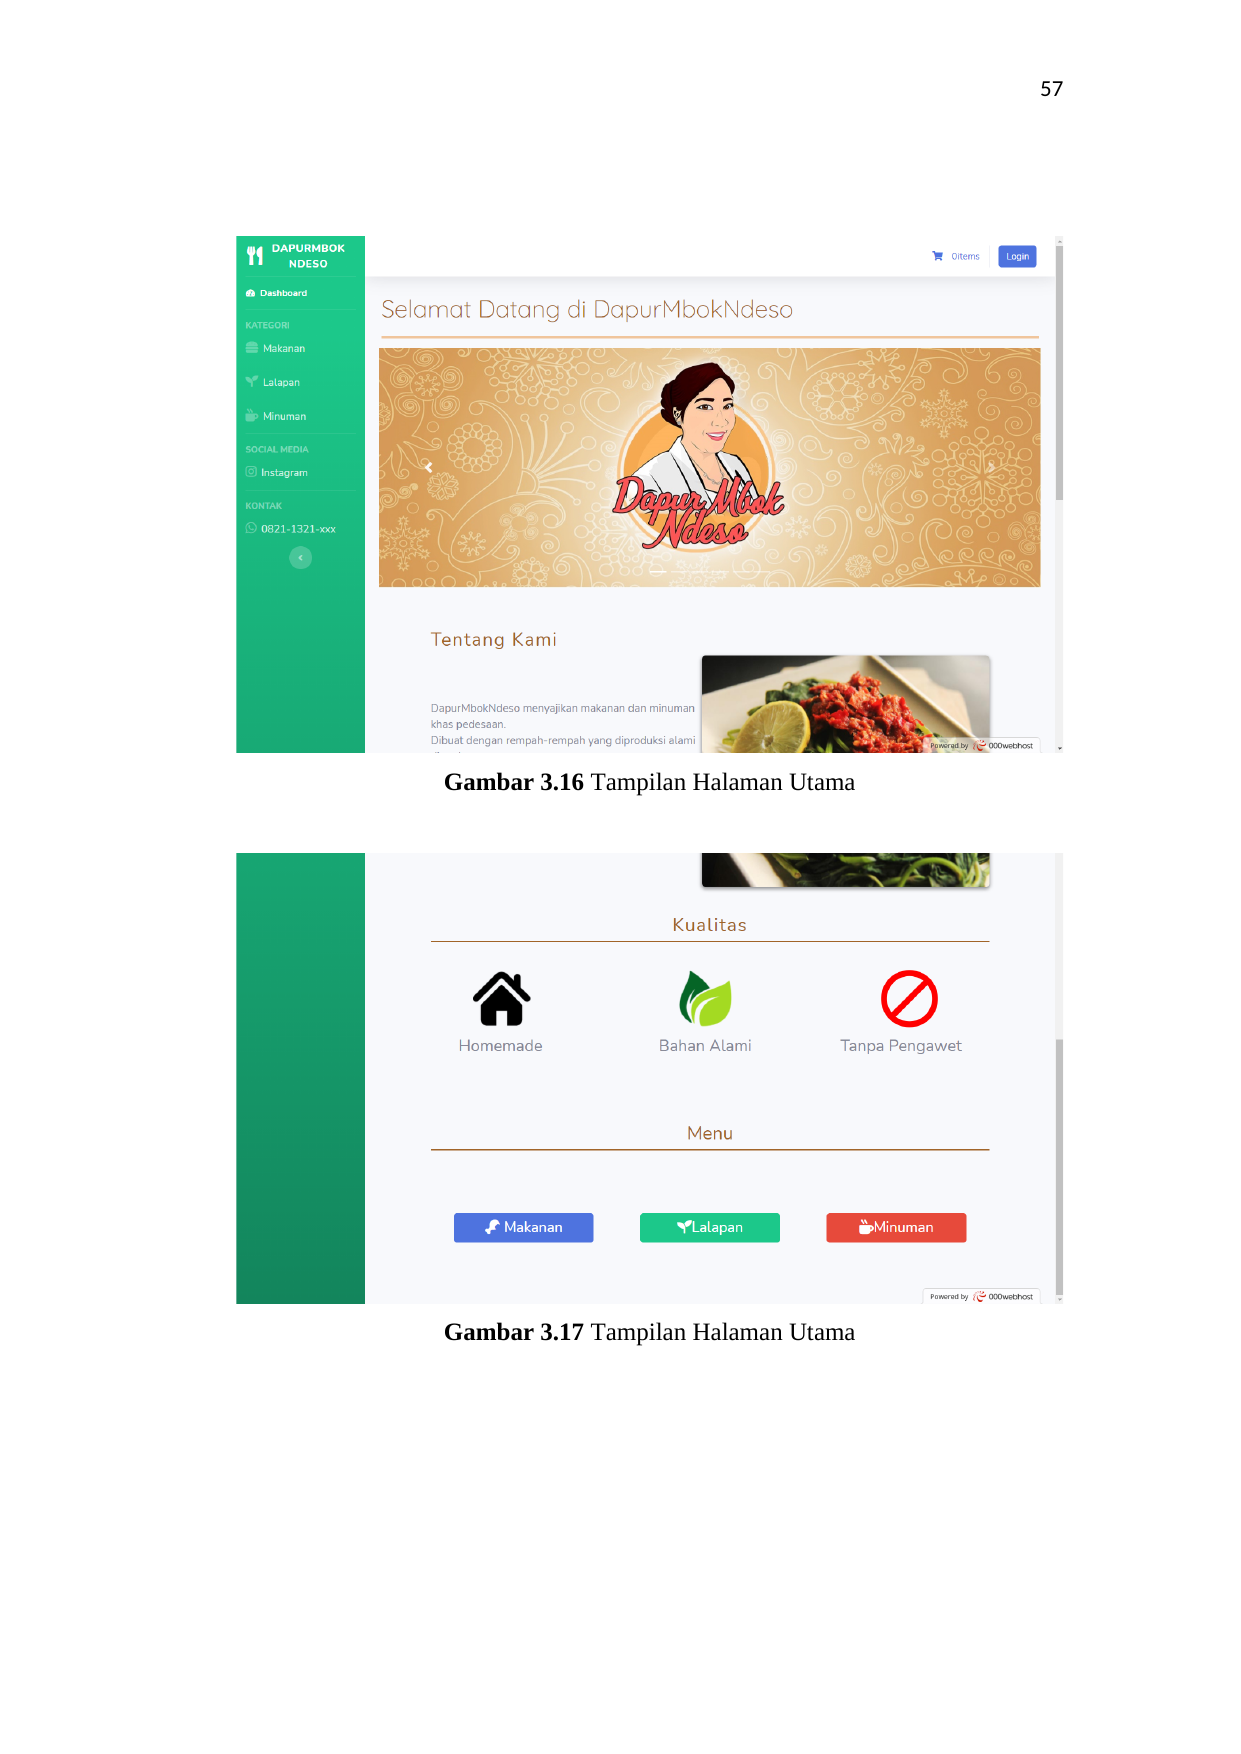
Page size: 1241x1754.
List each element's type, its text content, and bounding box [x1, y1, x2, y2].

list Gambar 3.17 Tampilan Halaman Utama [236, 1317, 1063, 1346]
picture [236, 236, 1064, 753]
list Gambar 3.16 Tampilan Halaman Utama [236, 767, 1063, 796]
picture [236, 853, 1064, 1304]
